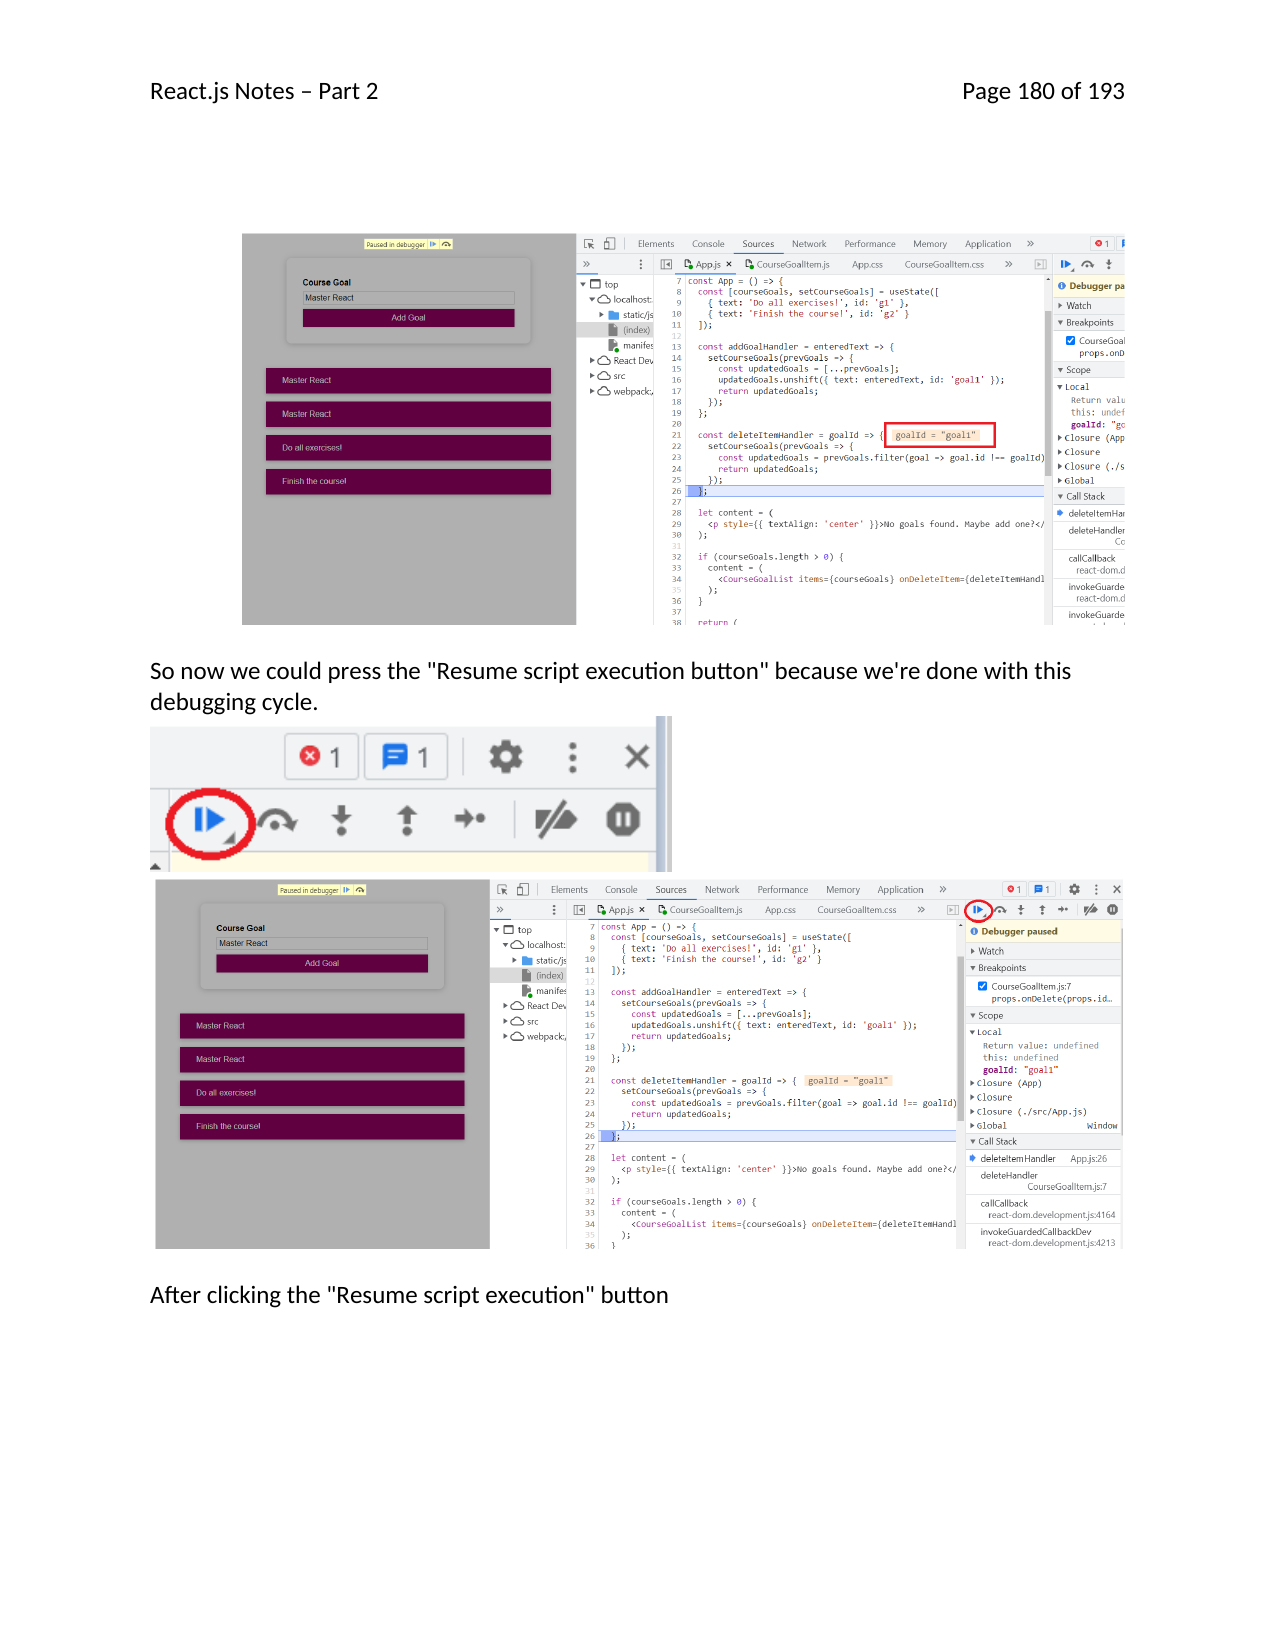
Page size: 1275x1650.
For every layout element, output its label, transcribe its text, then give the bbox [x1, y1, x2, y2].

picture [150, 150, 1125, 625]
text After clicking the "Resume script execution" button [150, 1279, 1125, 1309]
picture [150, 716, 1124, 1249]
text So now we could press the "Resume script execution button" because we're done with this debugging cycle. [150, 655, 1125, 716]
